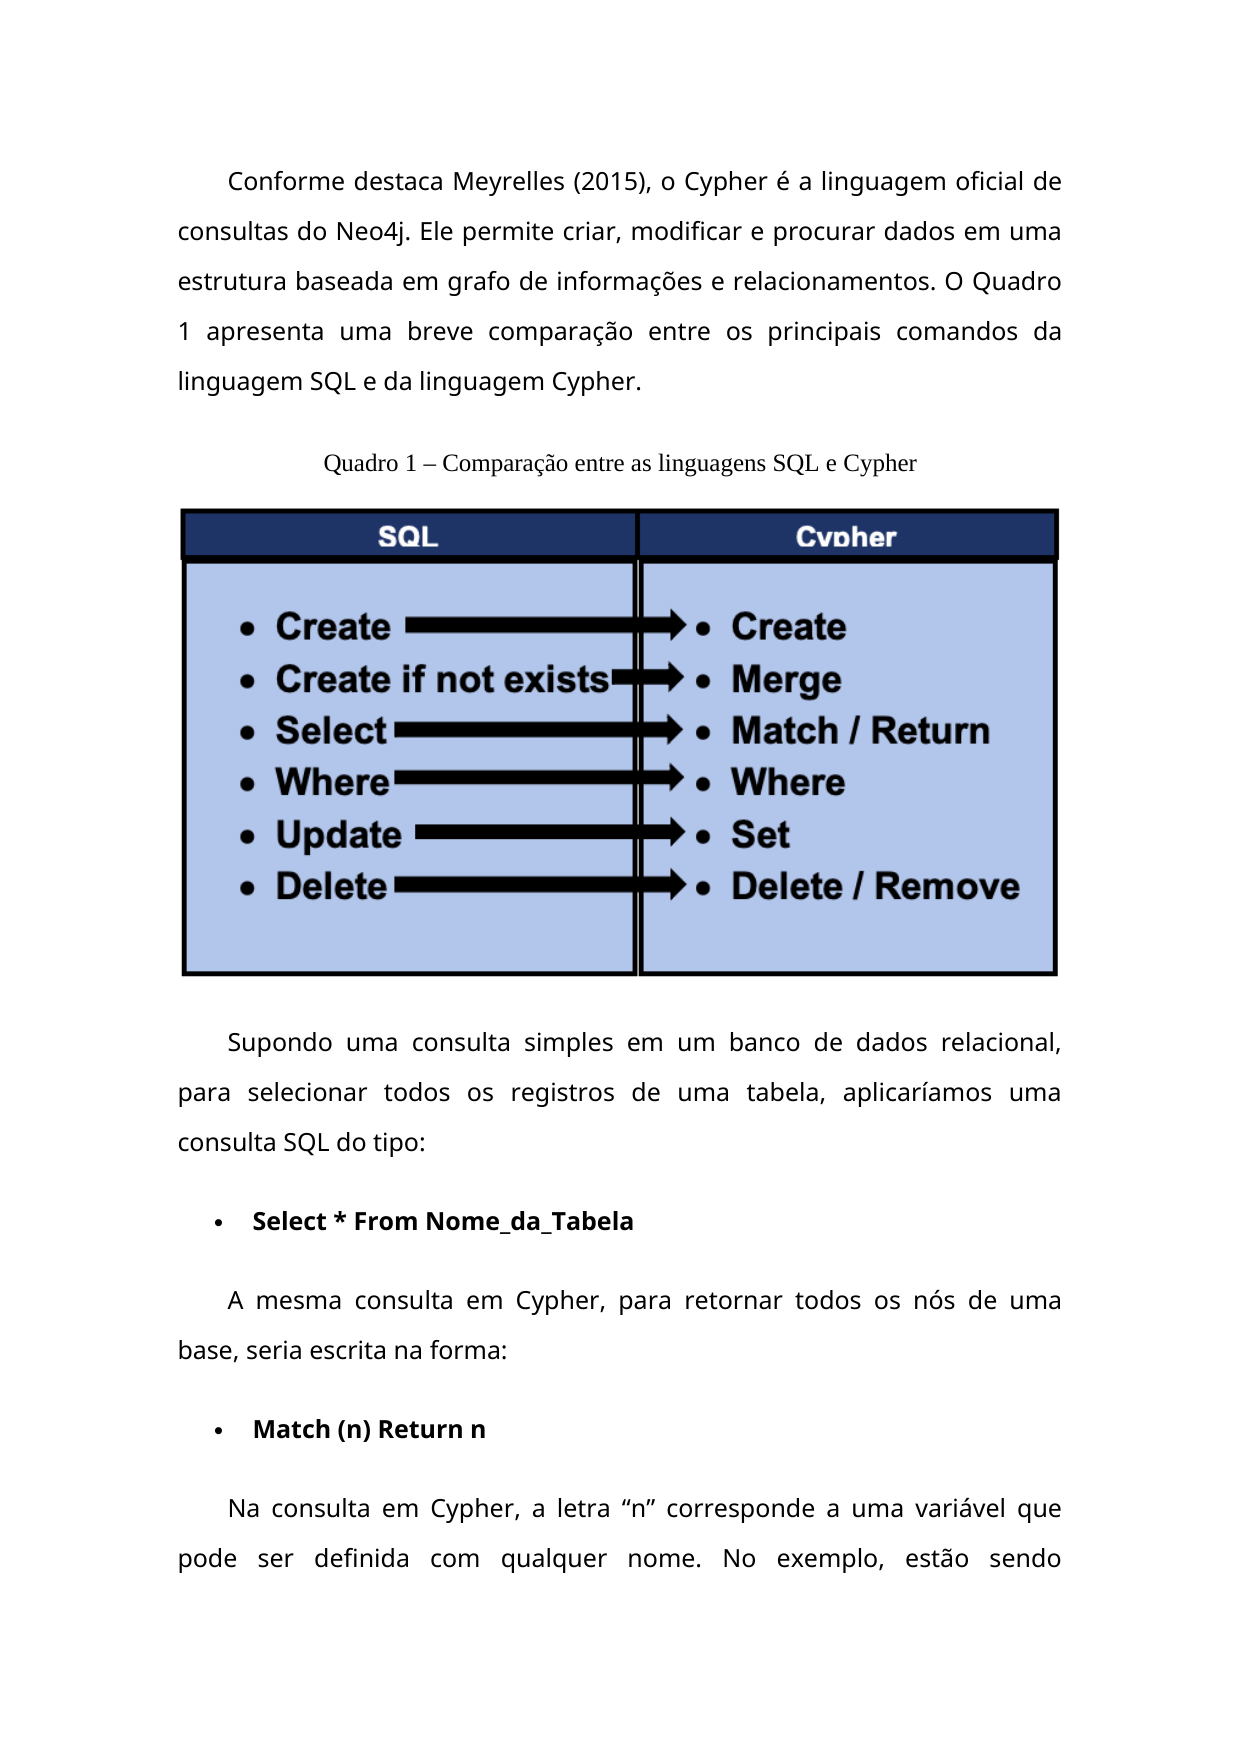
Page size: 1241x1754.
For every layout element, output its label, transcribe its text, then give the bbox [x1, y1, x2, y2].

text Quadro 1 – Comparação entre as linguagens SQL e Cypher [177, 427, 1063, 477]
list Select * From Nome_da_Tabela [215, 1188, 1063, 1238]
text A mesma consulta em Cypher, para retornar todos os nós de uma base, seria escrita na forma: [177, 1267, 1063, 1367]
list Match (n) Return n [215, 1396, 1063, 1446]
picture [177, 506, 1063, 980]
text Supondo uma consulta simples em um banco de dados relacional, para selecionar todos os registros de uma tabela, aplicaríamos uma consulta SQL do tipo: [177, 1008, 1063, 1158]
text Conforme destaca Meyrelles (2015), o Cypher é a linguagem oficial de consultas do Neo4j. Ele permite criar, modificar e procurar dados em uma estrutura baseada em grafo de informações e relacionamentos. O Quadro 1 apresenta uma breve comparação entre os principais comandos da linguagem SQL e da linguagem Cypher. [177, 148, 1063, 398]
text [177, 1475, 1063, 1575]
